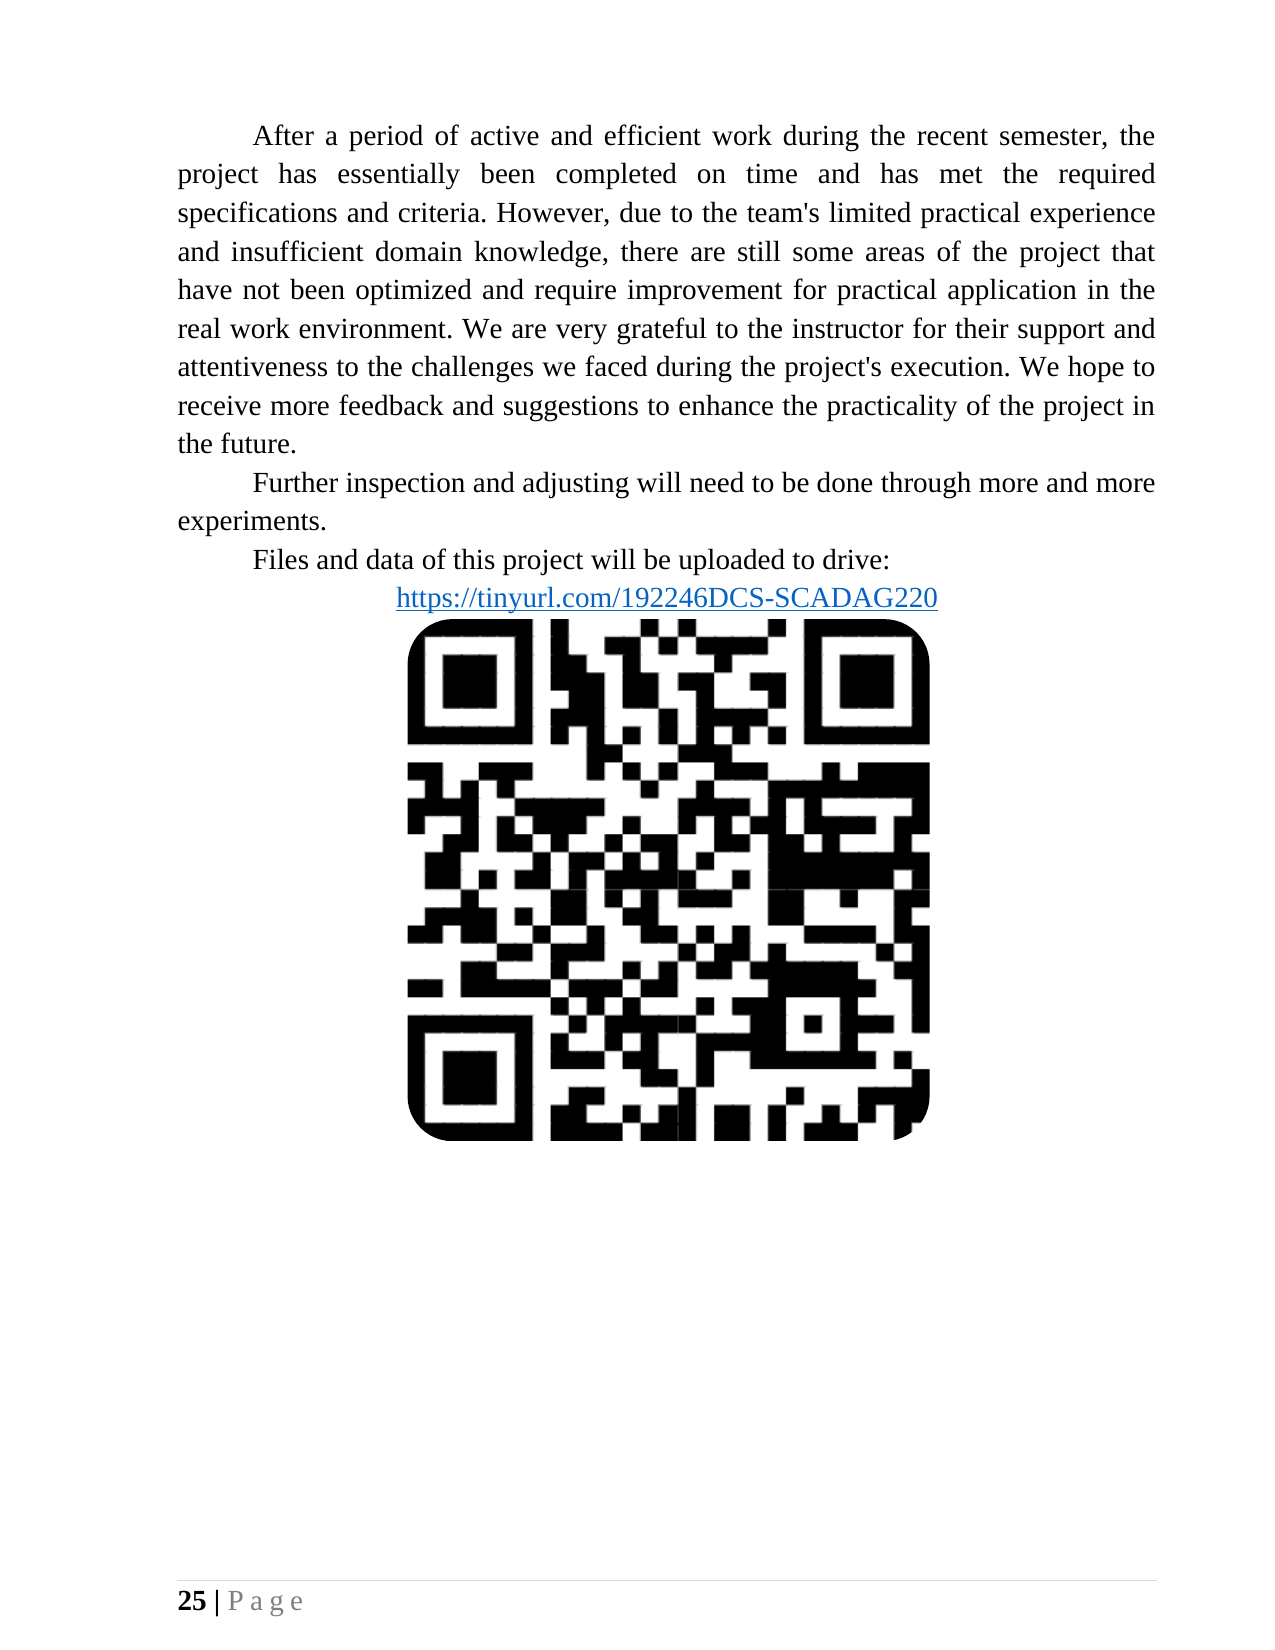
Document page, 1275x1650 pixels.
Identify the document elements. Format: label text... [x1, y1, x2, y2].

text https://tinyurl.com/192246DCS-SCADAG220 [177, 581, 1157, 614]
picture [407, 619, 930, 1141]
text Files and data of this project will be uploaded to drive: [177, 542, 1157, 576]
text Further inspection and adjusting will need to be done through more and more experiments. [177, 465, 1157, 537]
text After a period of active and efficient work during the recent semester, the project has essentially been completed on time and has met the required specifications and criteria. However, due to the team's limited practical experience and insufficient domain knowledge, there are still some areas of the project that have not been optimized and require improvement for practical application in the real work environment. We are very grateful to the instructor for their support and attentiveness to the challenges we faced during the project's execution. We hope to receive more feedback and suggestions to enhance the practicality of the project in the future. [177, 118, 1157, 460]
